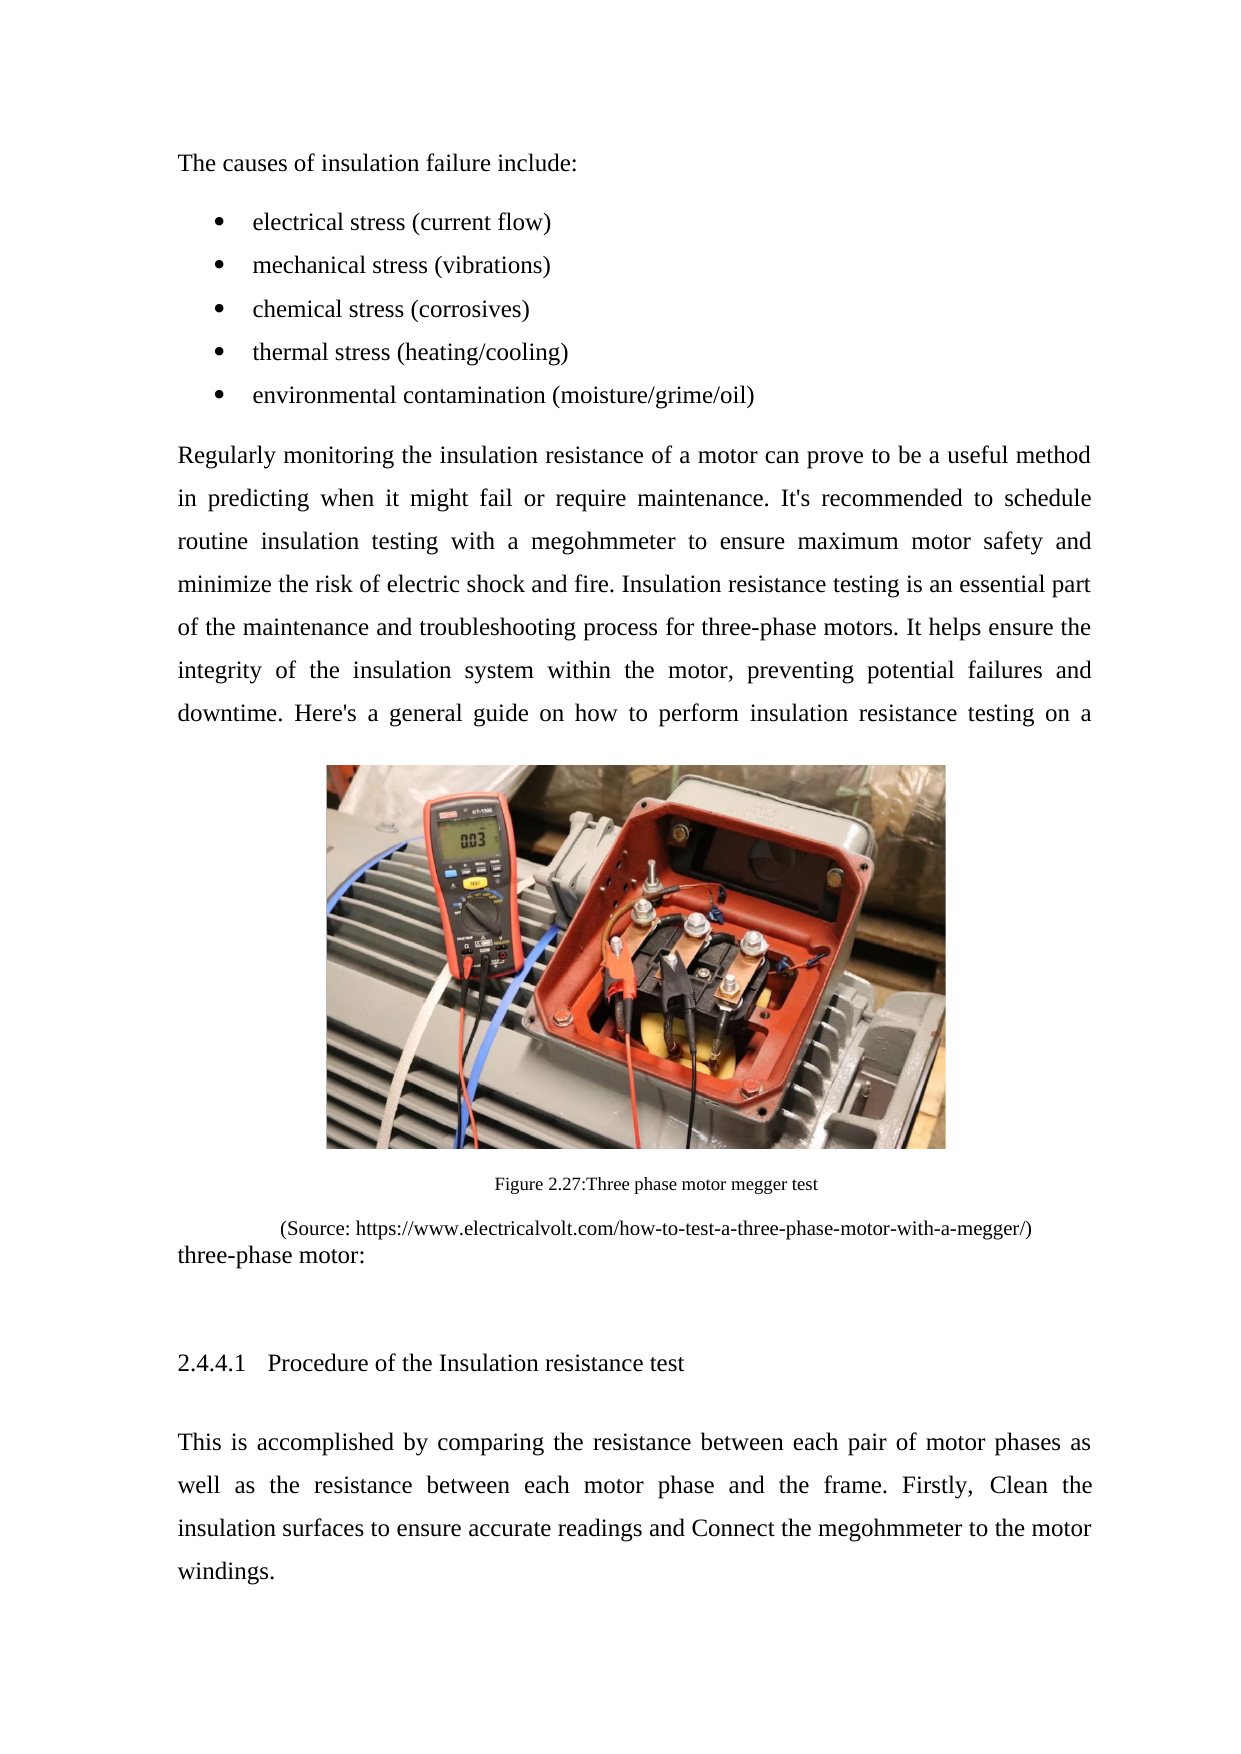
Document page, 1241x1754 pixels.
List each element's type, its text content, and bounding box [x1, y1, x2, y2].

subtitle Procedure of the Insulation resistance test [177, 1348, 1092, 1377]
text The causes of insulation failure include: [177, 148, 1092, 176]
list chemical stress (corrosives) [215, 294, 1092, 322]
text This is accomplished by comparing the resistance between each pair of motor phases as well as the resistance between each motor phase and the frame. Firstly, Clean the insulation surfaces to ensure accurate readings and Connect the megohmmeter to the motor windings. [177, 1427, 1092, 1585]
list mechanical stress (vibrations) [215, 251, 1092, 279]
list environmental contamination (moisture/grime/oil) [215, 380, 1092, 409]
list electrical stress (current flow) [215, 207, 1092, 236]
list thermal stress (heating/cooling) [215, 337, 1092, 366]
picture [326, 765, 946, 1149]
